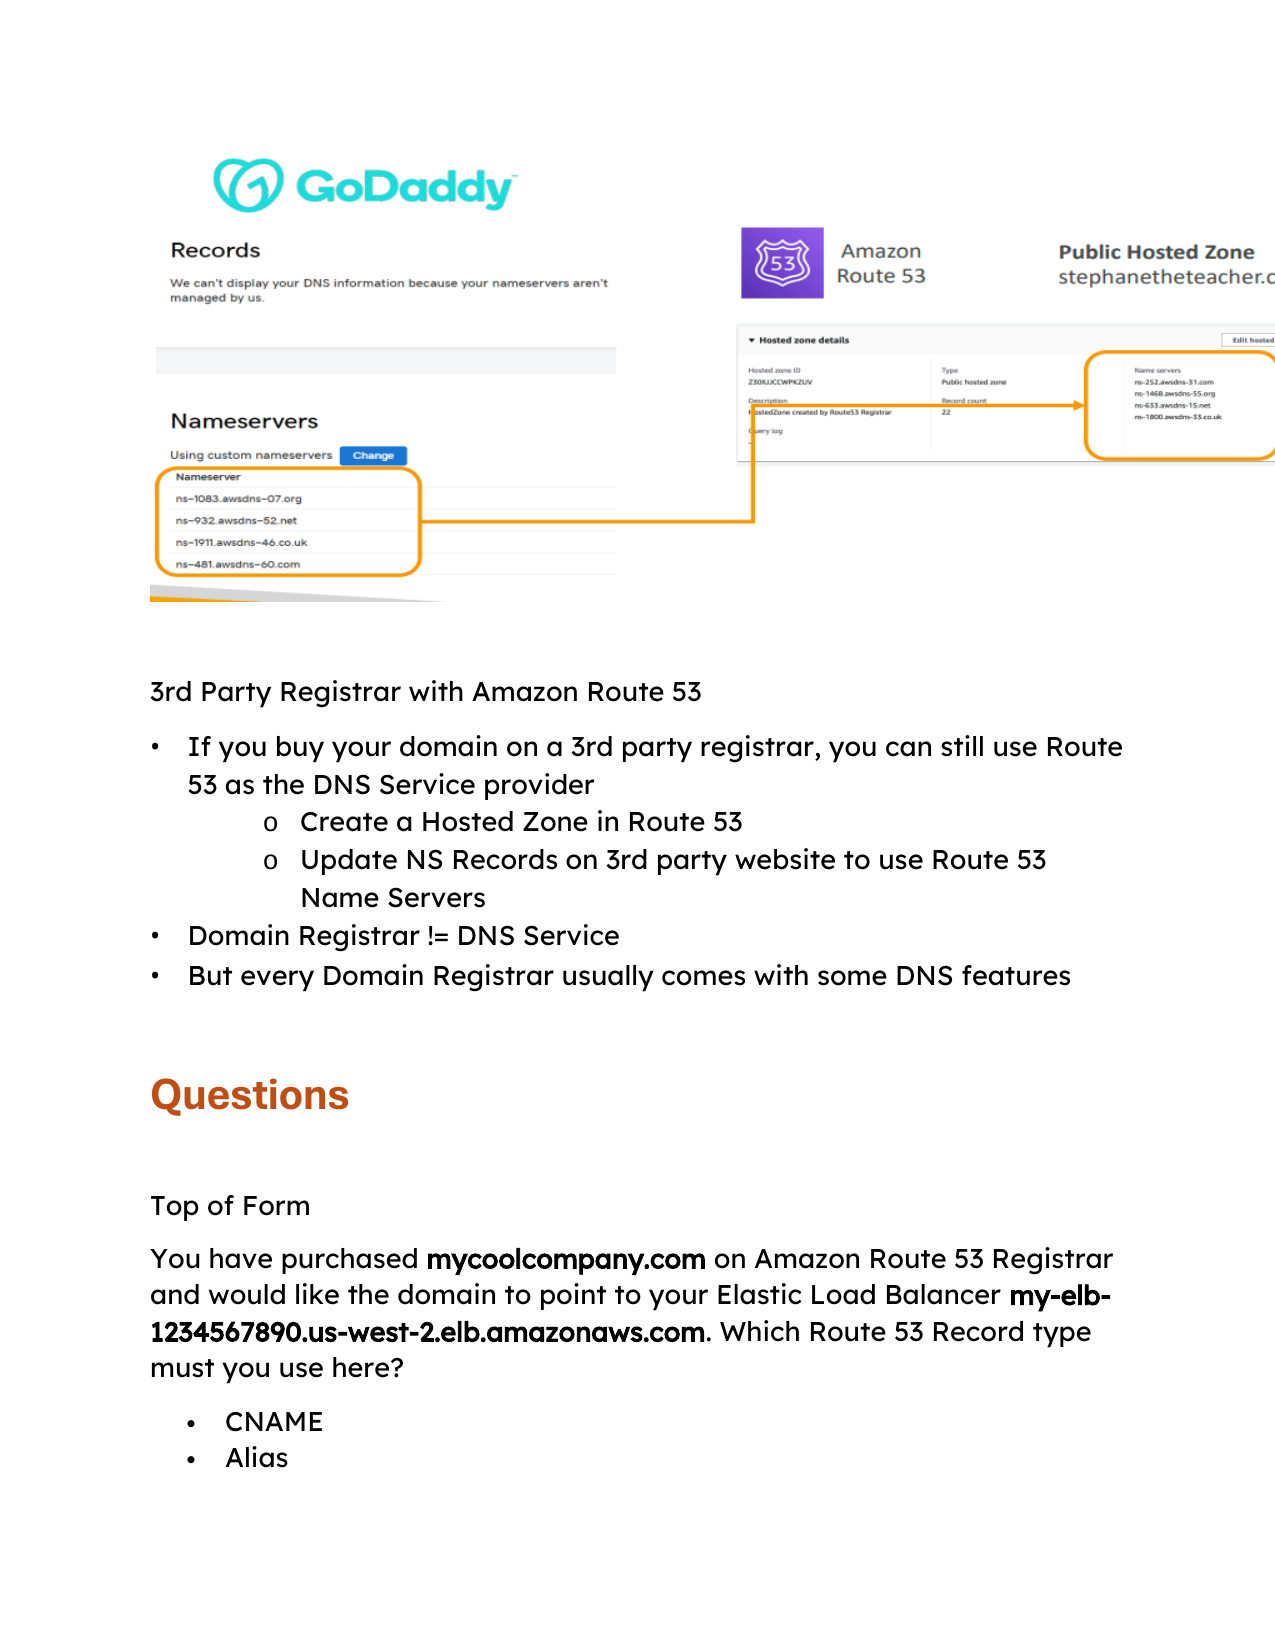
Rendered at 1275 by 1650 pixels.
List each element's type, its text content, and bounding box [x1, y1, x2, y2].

list But every Domain Registrar usually comes with some DNS features [150, 956, 1125, 993]
picture [150, 150, 1275, 602]
list Domain Registrar != DNS Service [150, 917, 1125, 953]
list Alias [187, 1441, 1125, 1474]
subtitle Questions [150, 1066, 1125, 1122]
text 3rd Party Registrar with Amazon Route 53 [150, 675, 1125, 708]
list CNAME [187, 1404, 1125, 1438]
list Update NS Records on 3rd party website to use Route 53 Name Servers [262, 842, 1125, 914]
list If you buy your domain on a 3rd party registrar, you can still use Route 53 as the DNS Service provider [150, 728, 1125, 801]
list Create a Hosted Zone in Route 53 [262, 804, 1125, 839]
text Top of Form [150, 1188, 1125, 1222]
text You have purchased mycoolcompany.com on Amazon Route 53 Registrar and would like the domain to point to your Elastic Load Balancer my-elb-1234567890.us-west-2.elb.amazonaws.com. Which Route 53 Record type must you use here? [150, 1241, 1125, 1385]
